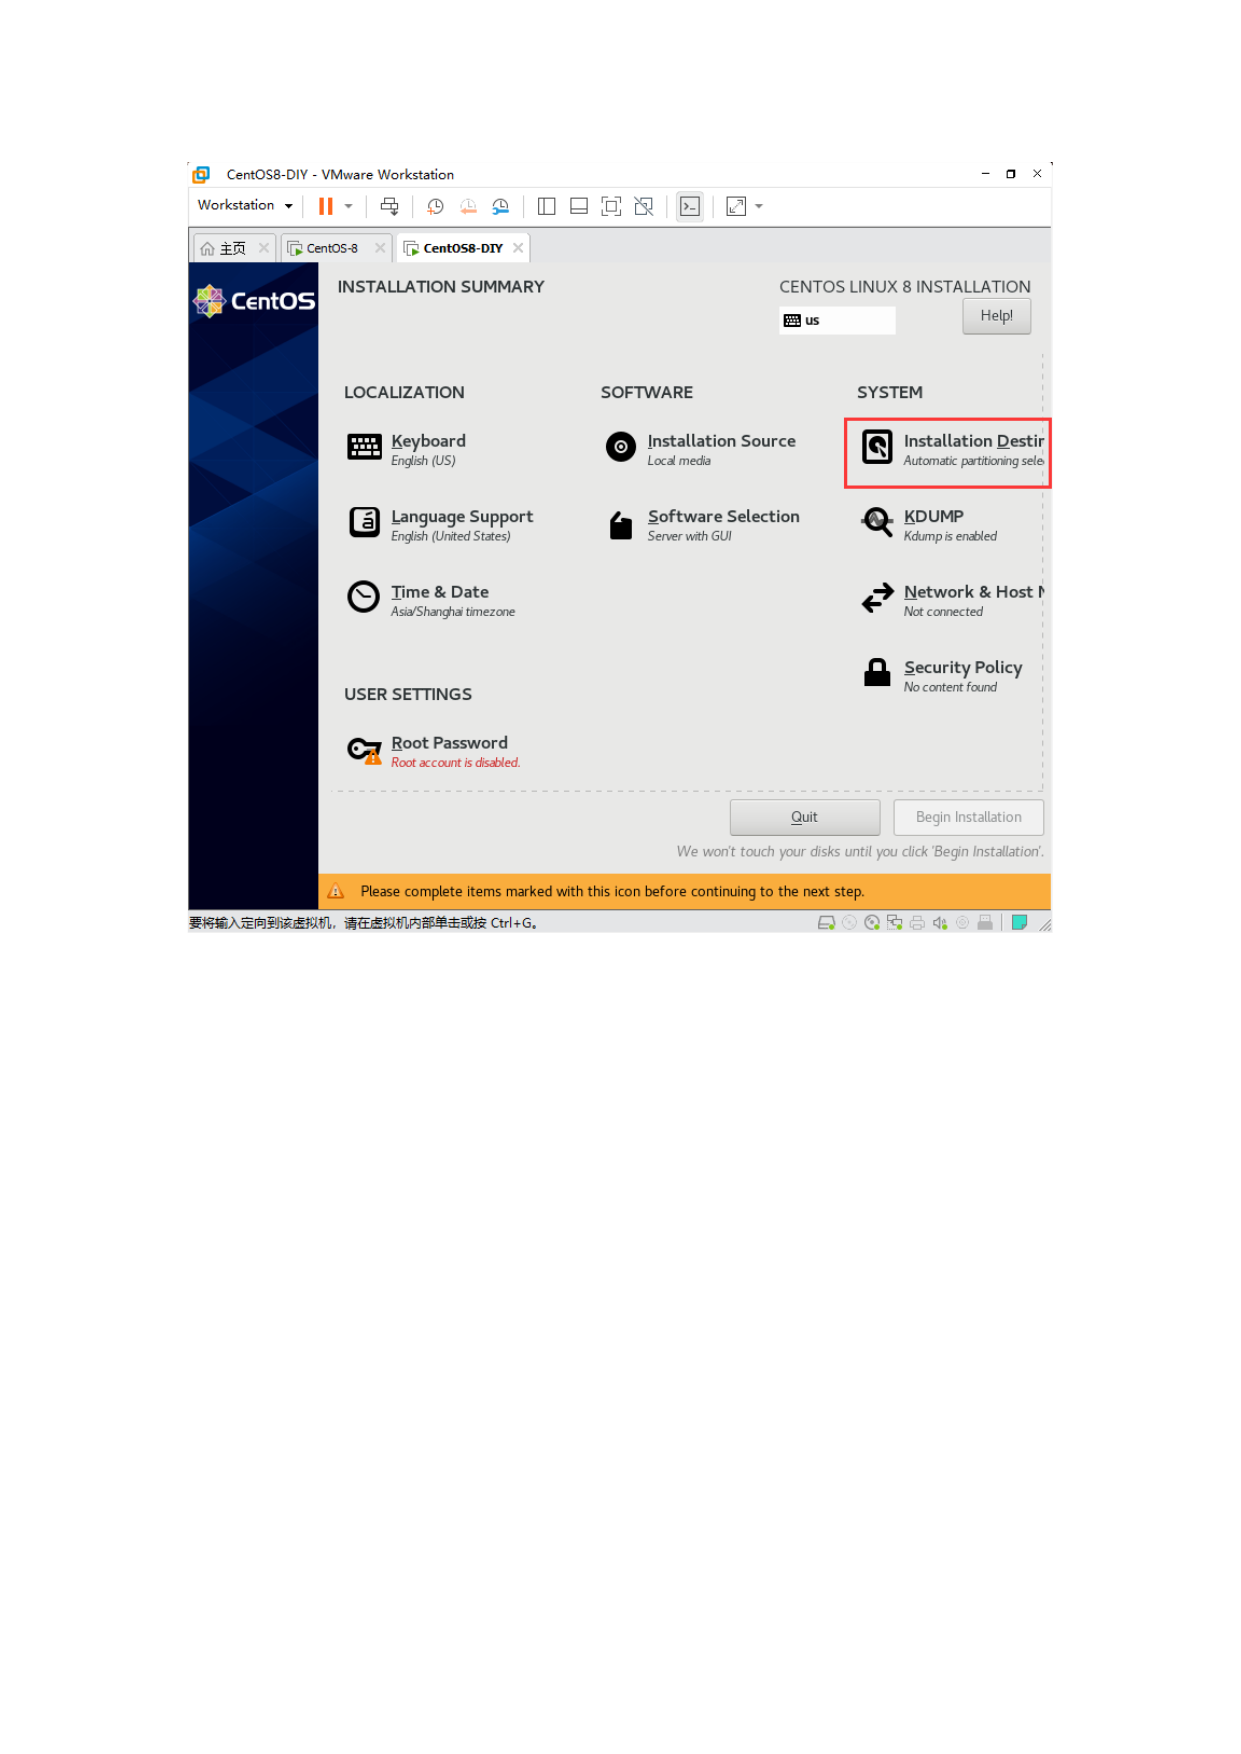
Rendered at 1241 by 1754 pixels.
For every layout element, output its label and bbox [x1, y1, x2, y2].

picture [187, 162, 1053, 933]
